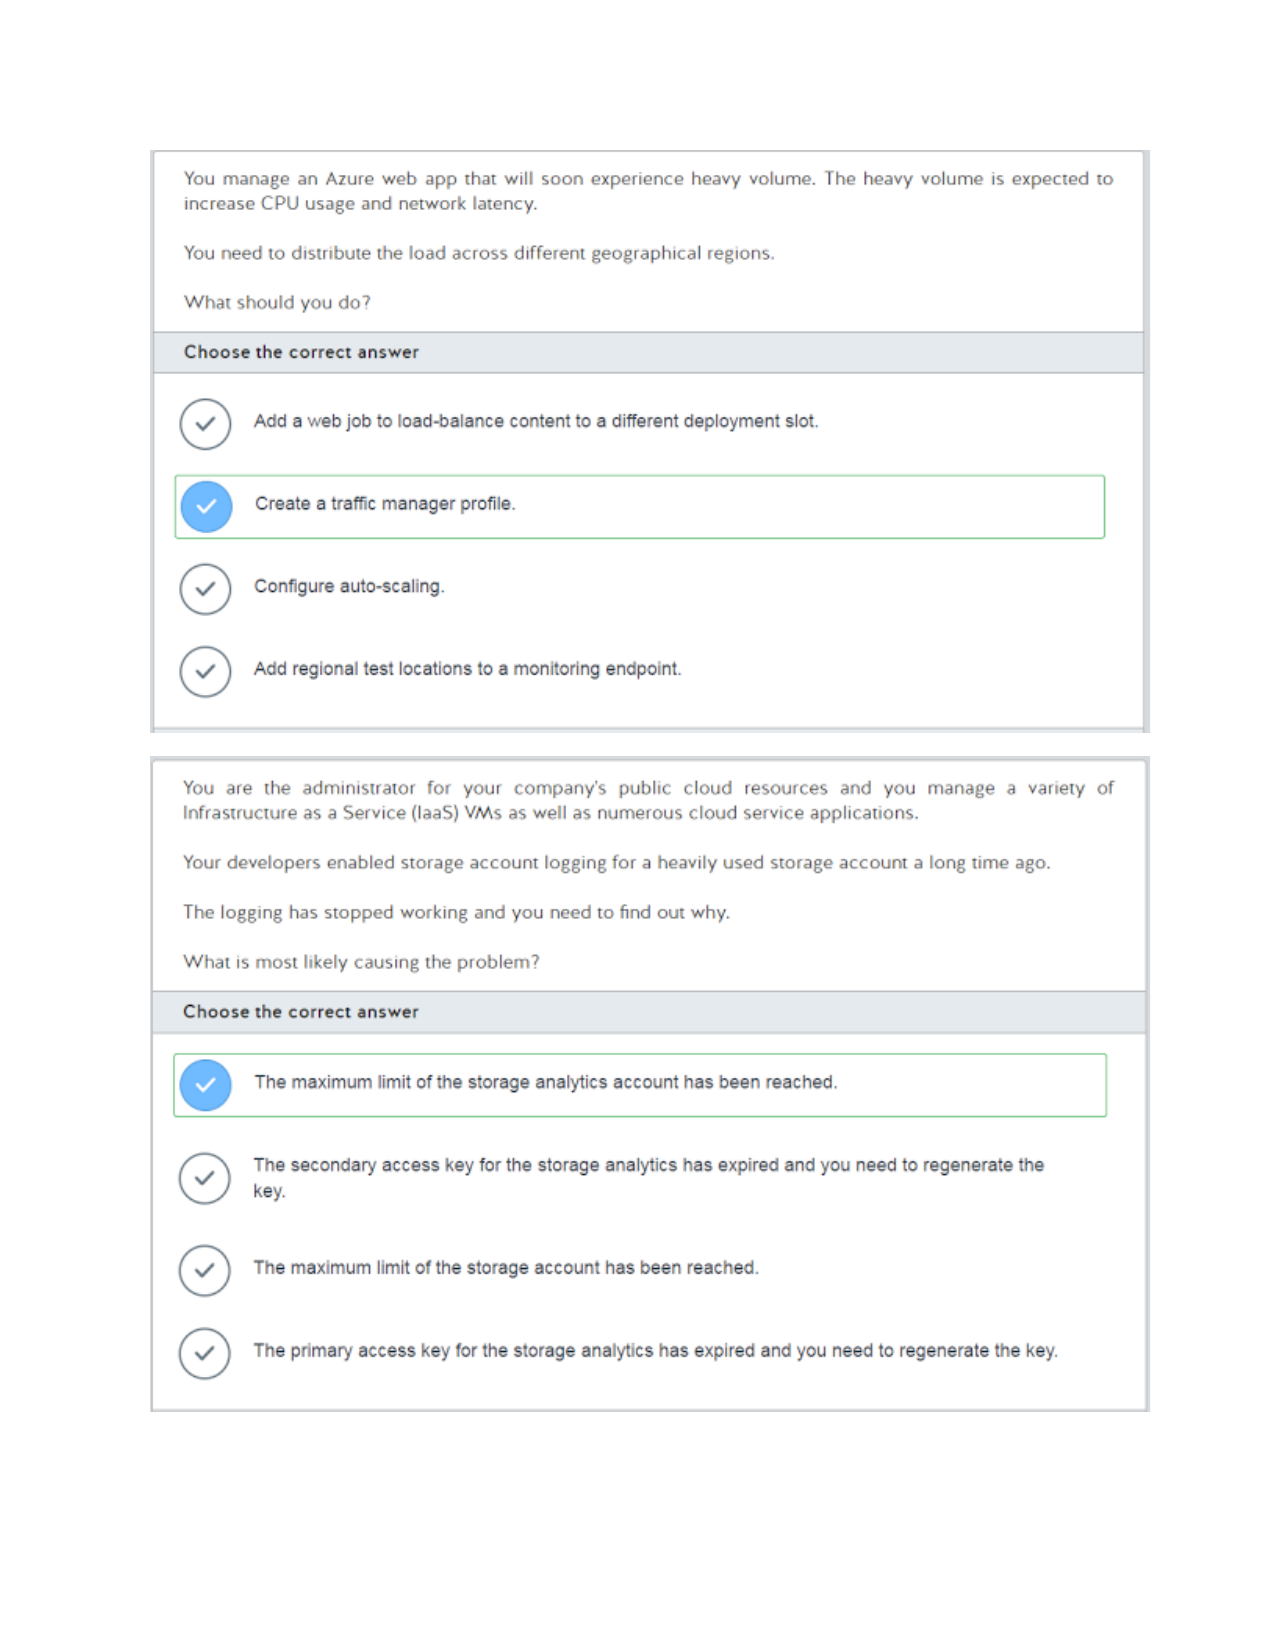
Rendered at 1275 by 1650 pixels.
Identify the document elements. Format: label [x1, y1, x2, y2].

picture [150, 150, 1150, 733]
picture [150, 756, 1150, 1412]
